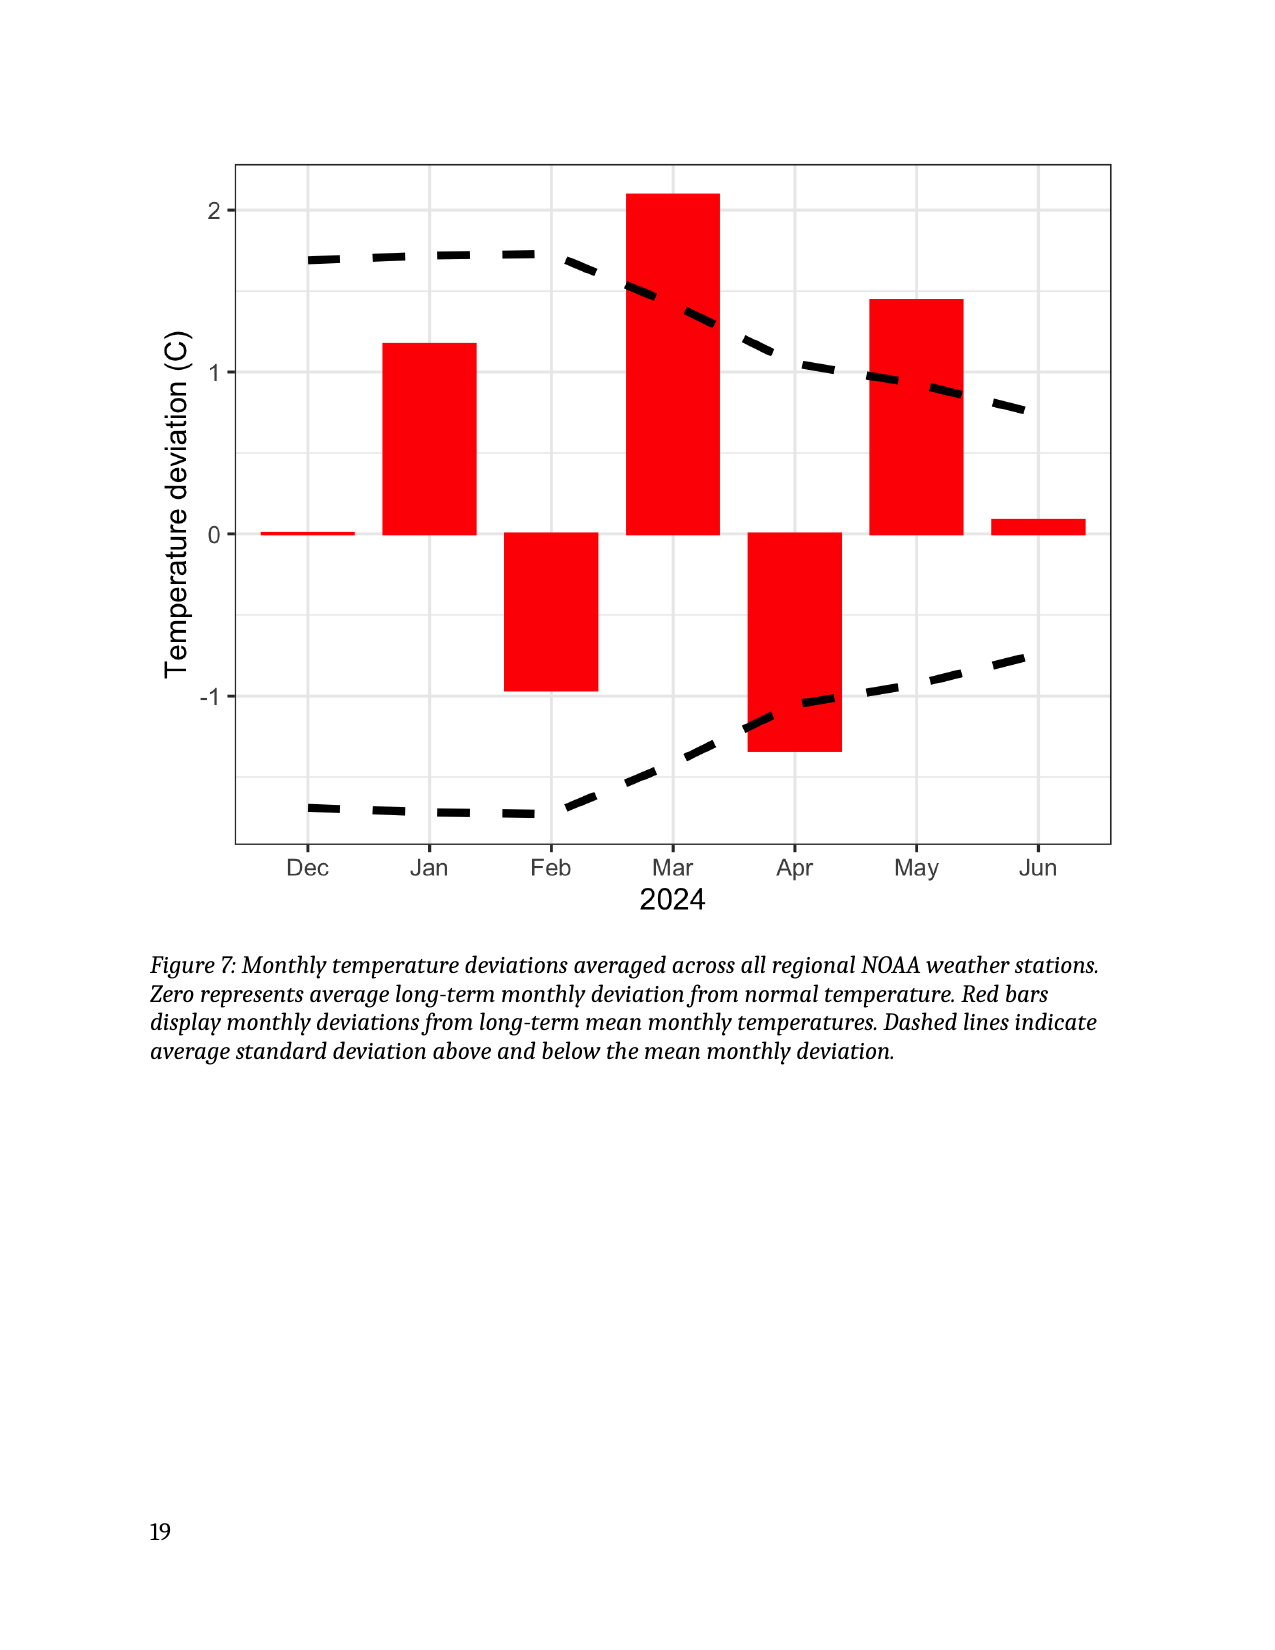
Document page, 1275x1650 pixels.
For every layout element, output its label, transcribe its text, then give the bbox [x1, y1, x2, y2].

picture [150, 150, 1125, 930]
text Figure 7: Monthly temperature deviations averaged across all regional NOAA weather stations. Zero represents average long-term monthly deviation from normal temperature. Red bars display monthly deviations from long-term mean monthly temperatures. Dashed lines indicate average standard deviation above and below the mean monthly deviation. [150, 951, 1125, 1066]
